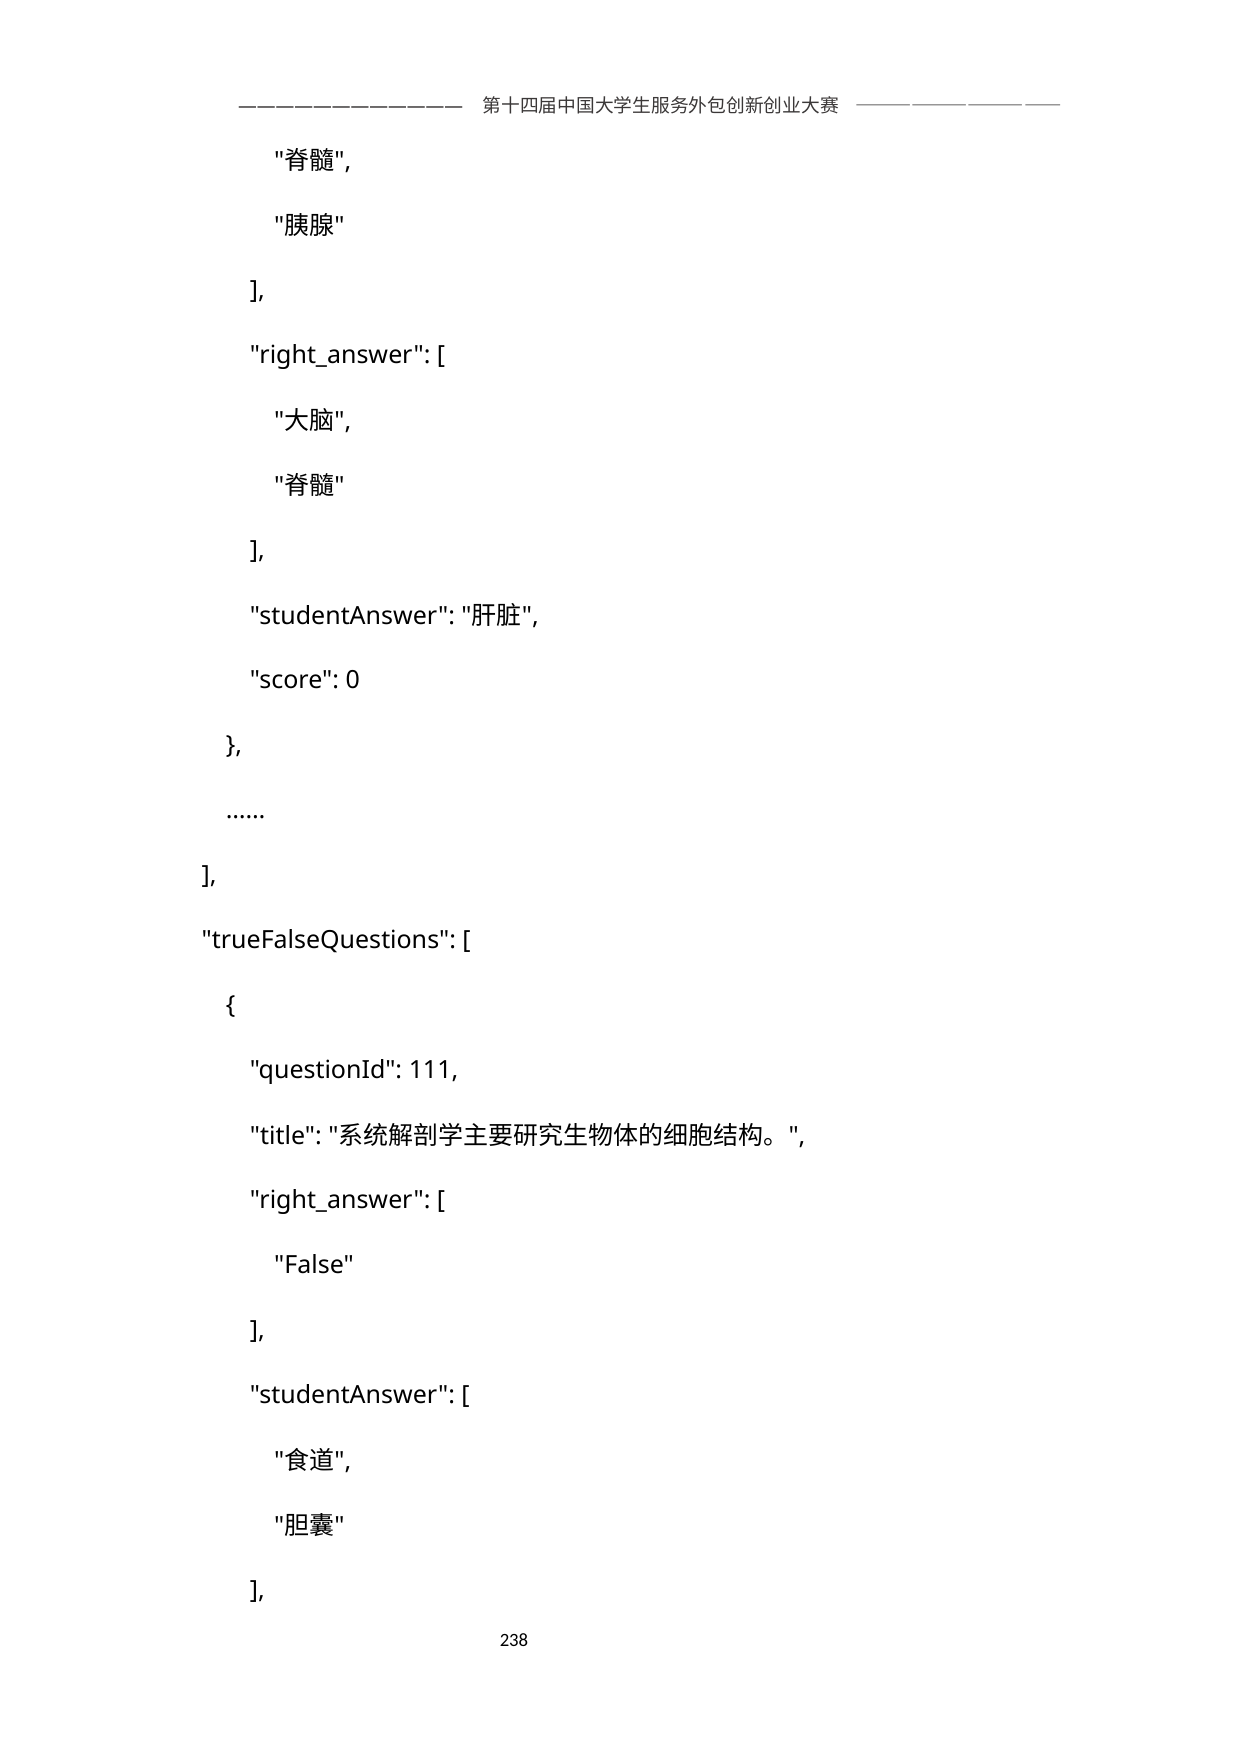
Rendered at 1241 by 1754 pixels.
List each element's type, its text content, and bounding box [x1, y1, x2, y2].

text "title": "系统解剖学主要研究生物体的细胞结构。", [177, 1101, 1122, 1166]
text "脊髓" [177, 451, 1122, 516]
text ], [177, 256, 1122, 321]
text ], [177, 1556, 1122, 1621]
text }, [177, 711, 1122, 776]
text { [177, 971, 1122, 1036]
text ], [177, 1296, 1122, 1361]
text "questionId": 111, [177, 1036, 1122, 1101]
text "胰腺" [177, 191, 1122, 256]
text "食道", [177, 1426, 1122, 1491]
text "right_answer": [ [177, 321, 1122, 386]
text ], [177, 841, 1122, 906]
text "脊髓", [177, 126, 1122, 191]
text …… [177, 776, 1122, 841]
text "trueFalseQuestions": [ [177, 906, 1122, 971]
text "score": 0 [177, 646, 1122, 711]
text "studentAnswer": "肝脏", [177, 581, 1122, 646]
text "False" [177, 1231, 1122, 1296]
text "studentAnswer": [ [177, 1361, 1122, 1426]
text ], [177, 516, 1122, 581]
text "大脑", [177, 386, 1122, 451]
text "胆囊" [177, 1491, 1122, 1556]
text "right_answer": [ [177, 1166, 1122, 1231]
